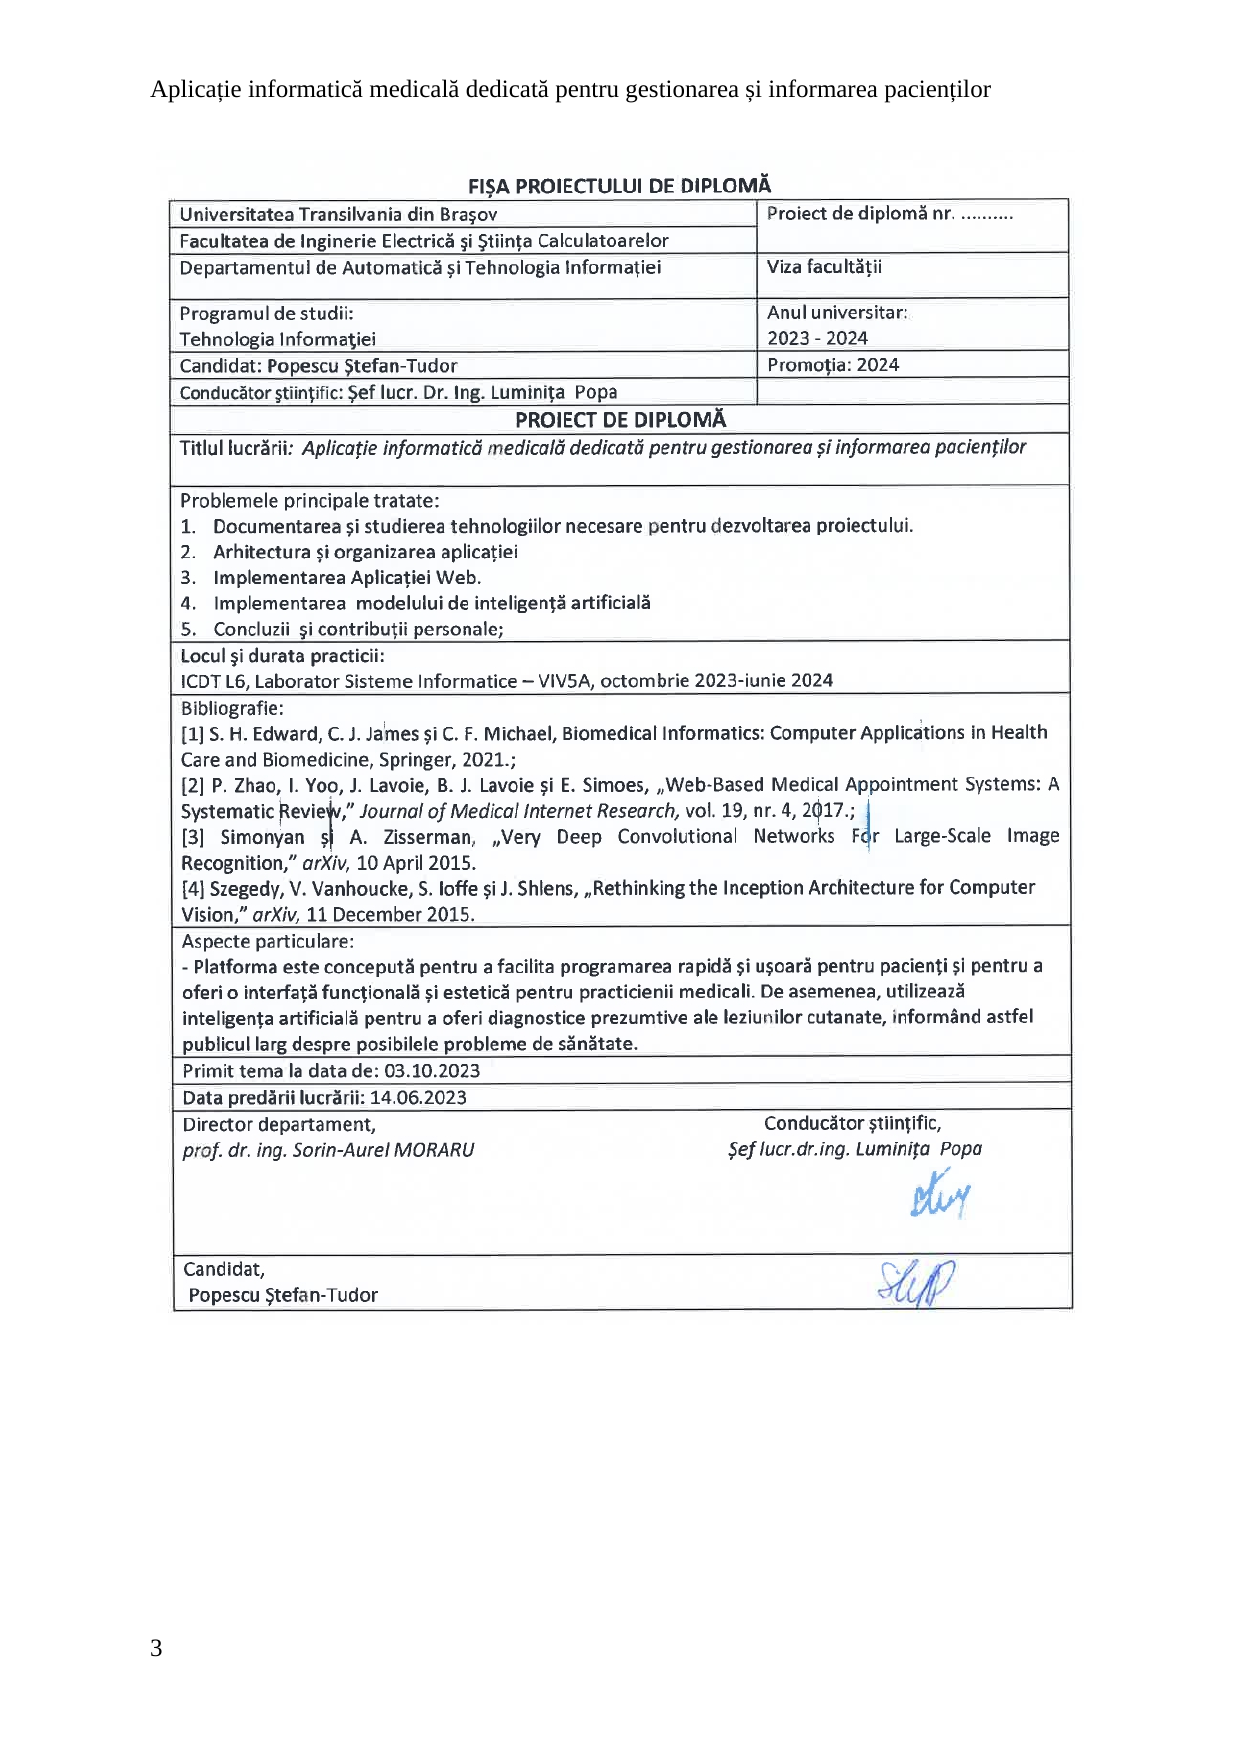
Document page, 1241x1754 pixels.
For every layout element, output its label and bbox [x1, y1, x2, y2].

picture [155, 150, 1085, 1325]
